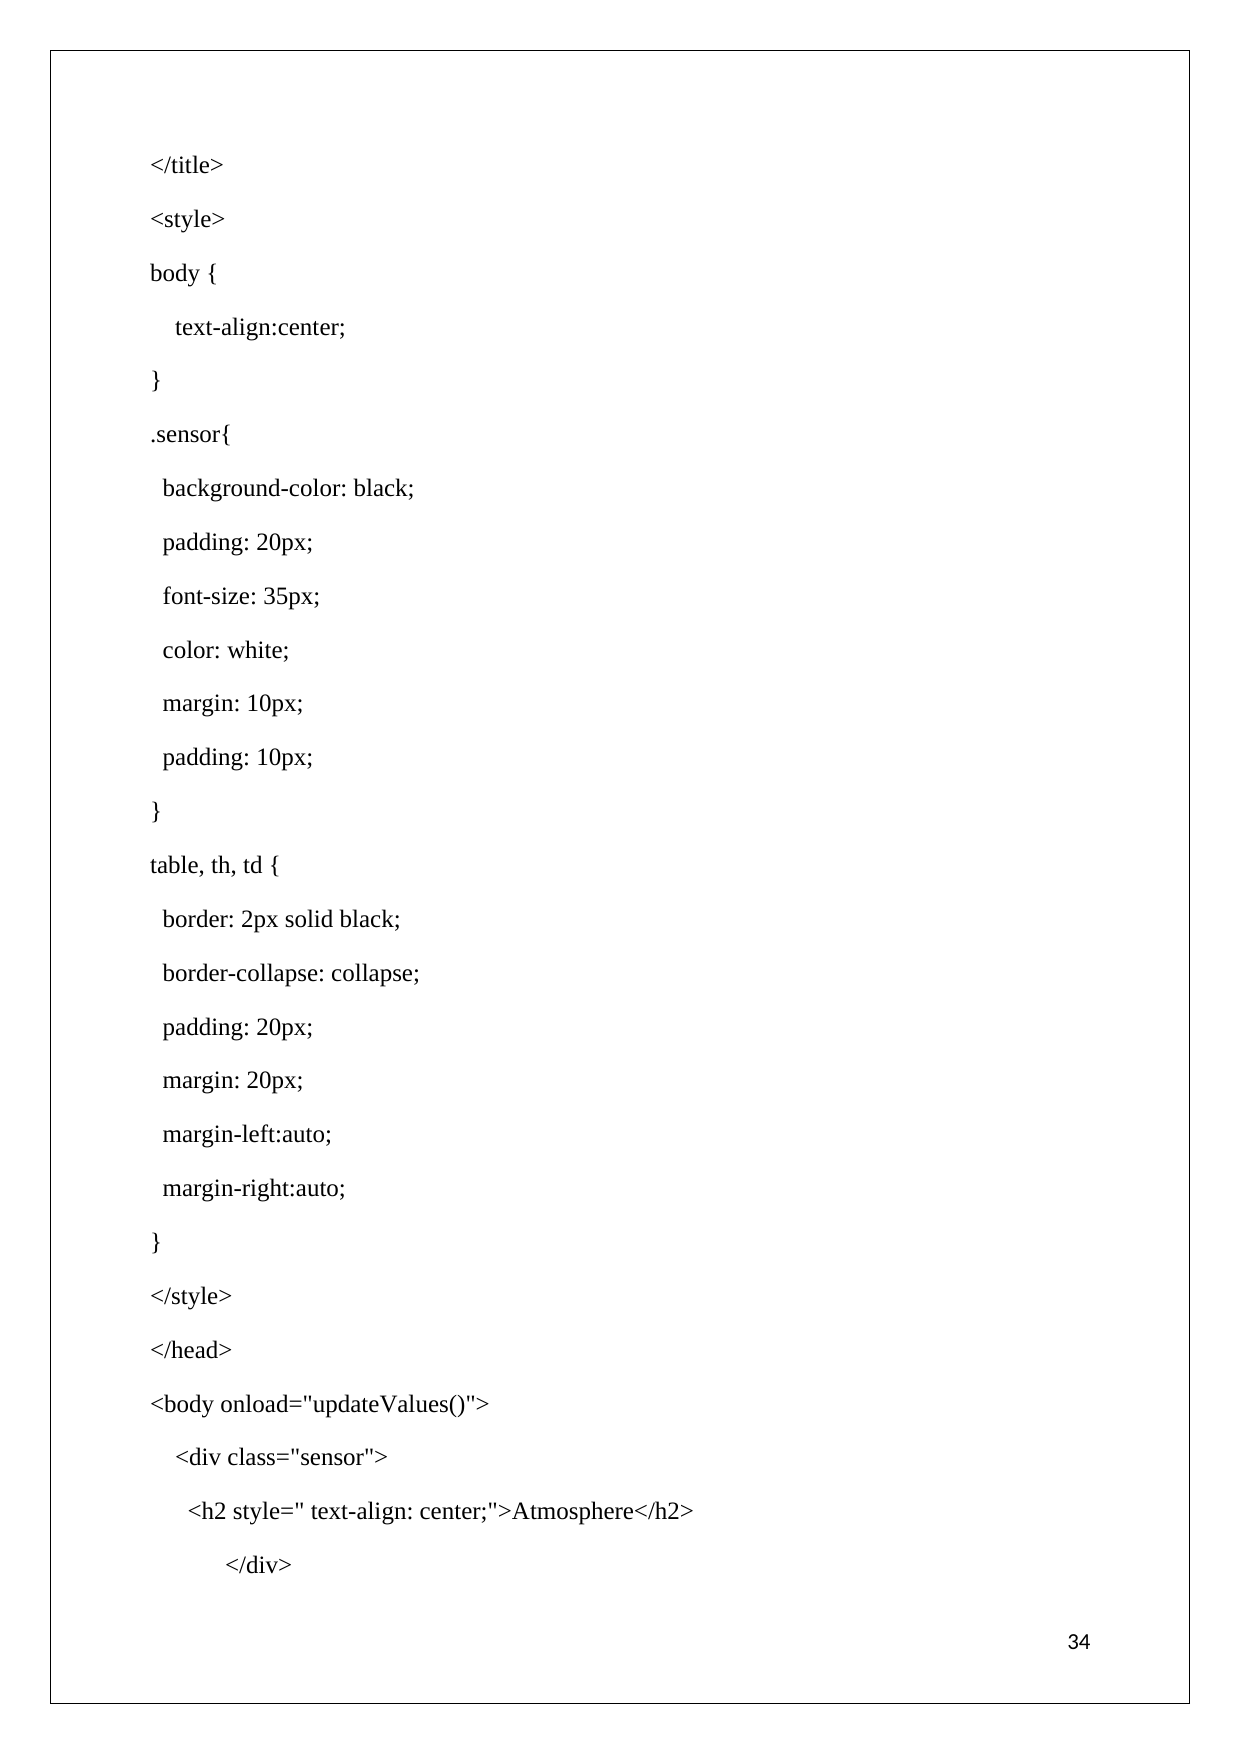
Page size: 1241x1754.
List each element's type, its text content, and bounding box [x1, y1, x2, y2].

text background-color: black; [150, 473, 1090, 502]
text } [150, 365, 1090, 394]
text border: 2px solid black; [150, 904, 1090, 933]
text <body onload="updateValues()"> [150, 1389, 1090, 1417]
text </head> [150, 1335, 1090, 1363]
text body { [150, 258, 1090, 286]
text margin: 10px; [150, 688, 1090, 717]
text font-size: 35px; [150, 581, 1090, 609]
text color: white; [150, 635, 1090, 663]
text </div> [150, 1550, 1090, 1579]
text </style> [150, 1281, 1090, 1310]
text text-align:center; [150, 312, 1090, 340]
text padding: 20px; [150, 1012, 1090, 1040]
text padding: 20px; [150, 527, 1090, 556]
text padding: 10px; [150, 742, 1090, 771]
text } [150, 1227, 1090, 1256]
text border-collapse: collapse; [150, 958, 1090, 987]
text table, th, td { [150, 850, 1090, 879]
text margin: 20px; [150, 1066, 1090, 1094]
text <h2 style=" text-align: center;">Atmosphere</h2> [150, 1496, 1090, 1525]
text </title> [150, 150, 1090, 179]
text .sensor{ [150, 419, 1090, 448]
text <style> [150, 204, 1090, 233]
text margin-right:auto; [150, 1173, 1090, 1202]
text margin-left:auto; [150, 1119, 1090, 1148]
text } [150, 796, 1090, 825]
text <div class="sensor"> [150, 1442, 1090, 1471]
